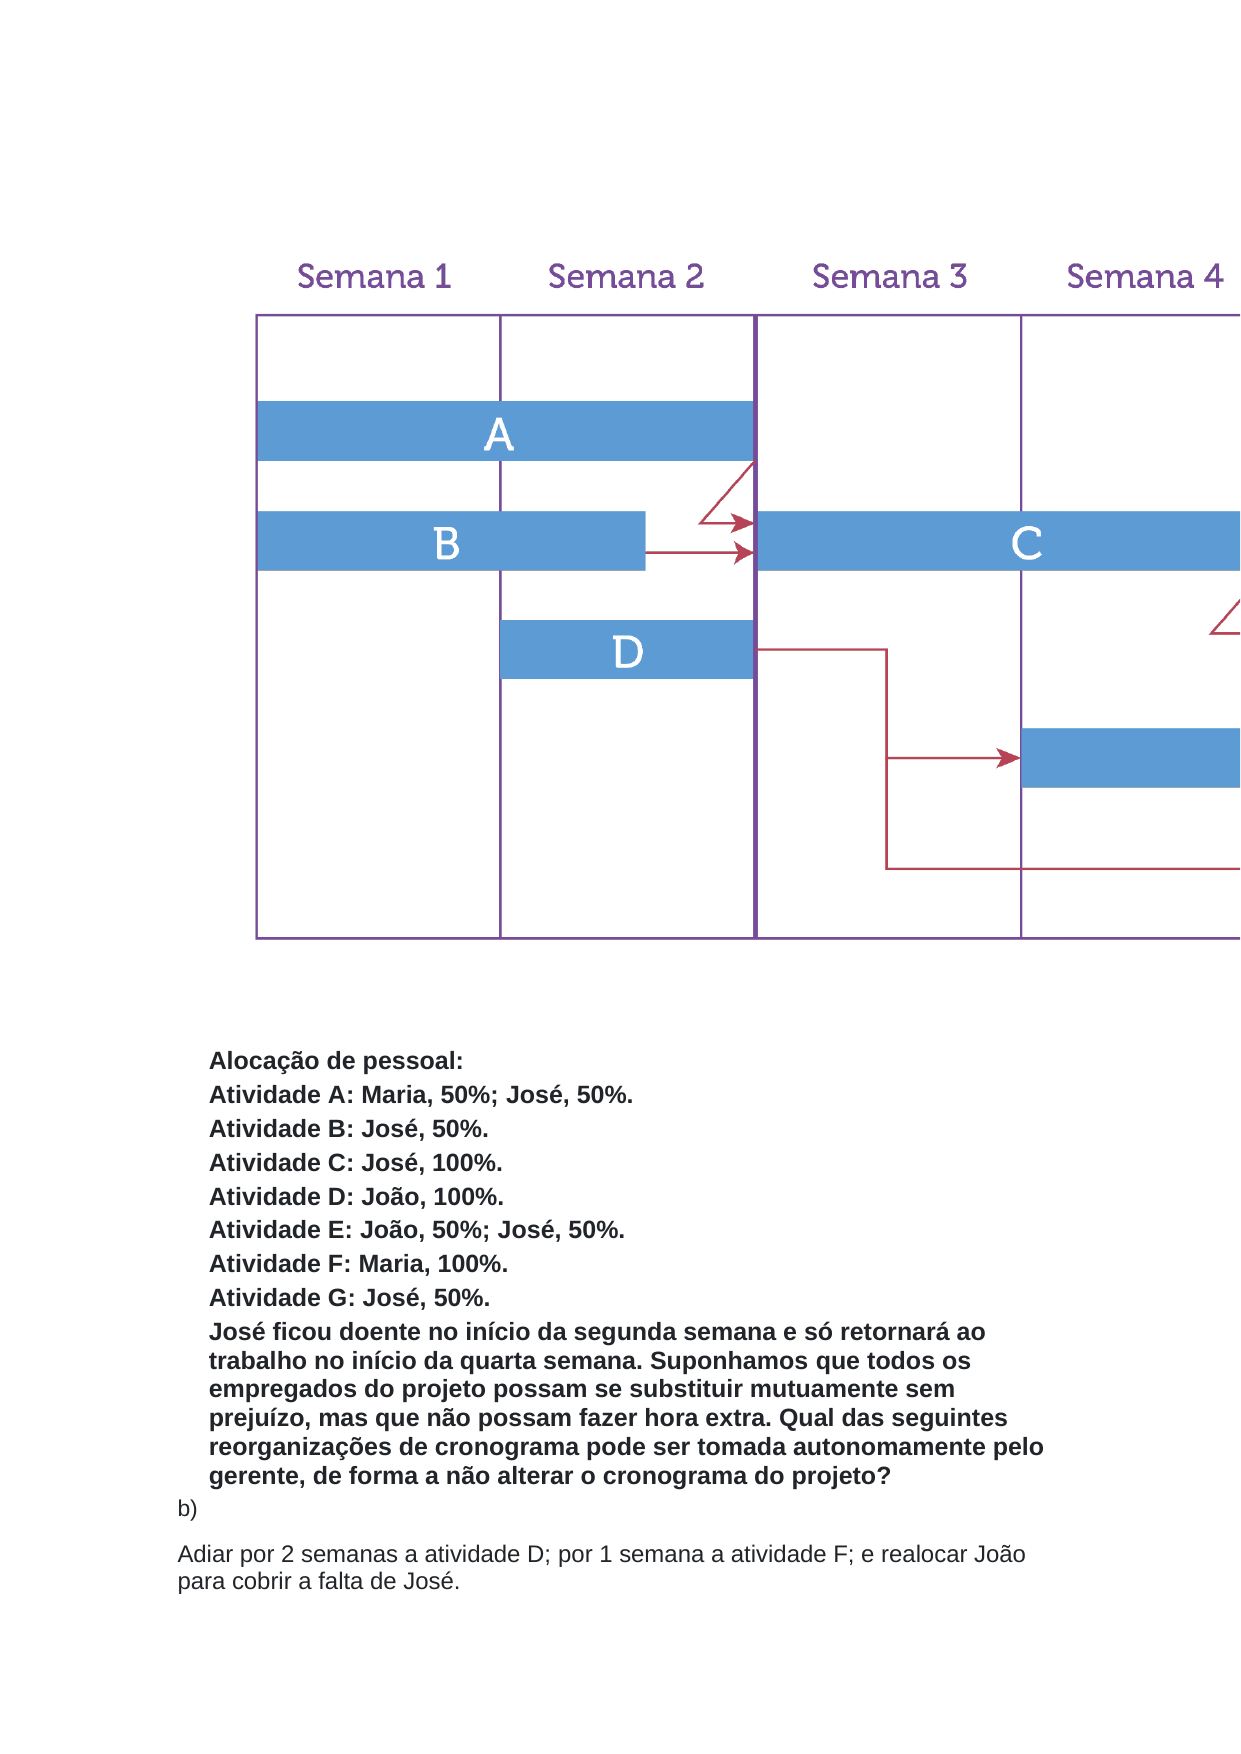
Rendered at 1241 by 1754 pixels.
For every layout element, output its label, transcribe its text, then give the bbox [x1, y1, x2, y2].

text b) [177, 1494, 1063, 1521]
text Atividade F: Maria, 100%. [208, 1249, 1063, 1278]
picture [208, 147, 1241, 1046]
text Atividade B: José, 50%. [208, 1114, 1063, 1142]
text Atividade C: José, 100%. [208, 1148, 1063, 1176]
text Atividade D: João, 100%. [208, 1181, 1063, 1210]
text Atividade E: João, 50%; José, 50%. [208, 1215, 1063, 1244]
text Adiar por 2 semanas a atividade D; por 1 semana a atividade F; e realocar João para cobrir a falta de José. [177, 1539, 1063, 1595]
text Atividade A: Maria, 50%; José, 50%. [208, 1080, 1063, 1109]
text José ficou doente no início da segunda semana e só retornará ao trabalho no início da quarta semana. Suponhamos que todos os empregados do projeto possam se substituir mutuamente sem prejuízo, mas que não possam fazer hora extra. Qual das seguintes reorganizações de cronograma pode ser tomada autonomamente pelo gerente, de forma a não alterar o cronograma do projeto? [208, 1317, 1063, 1489]
text ​​​​​​​Alocação de pessoal: [208, 1046, 1063, 1075]
text Atividade G: José, 50%. [208, 1283, 1063, 1312]
